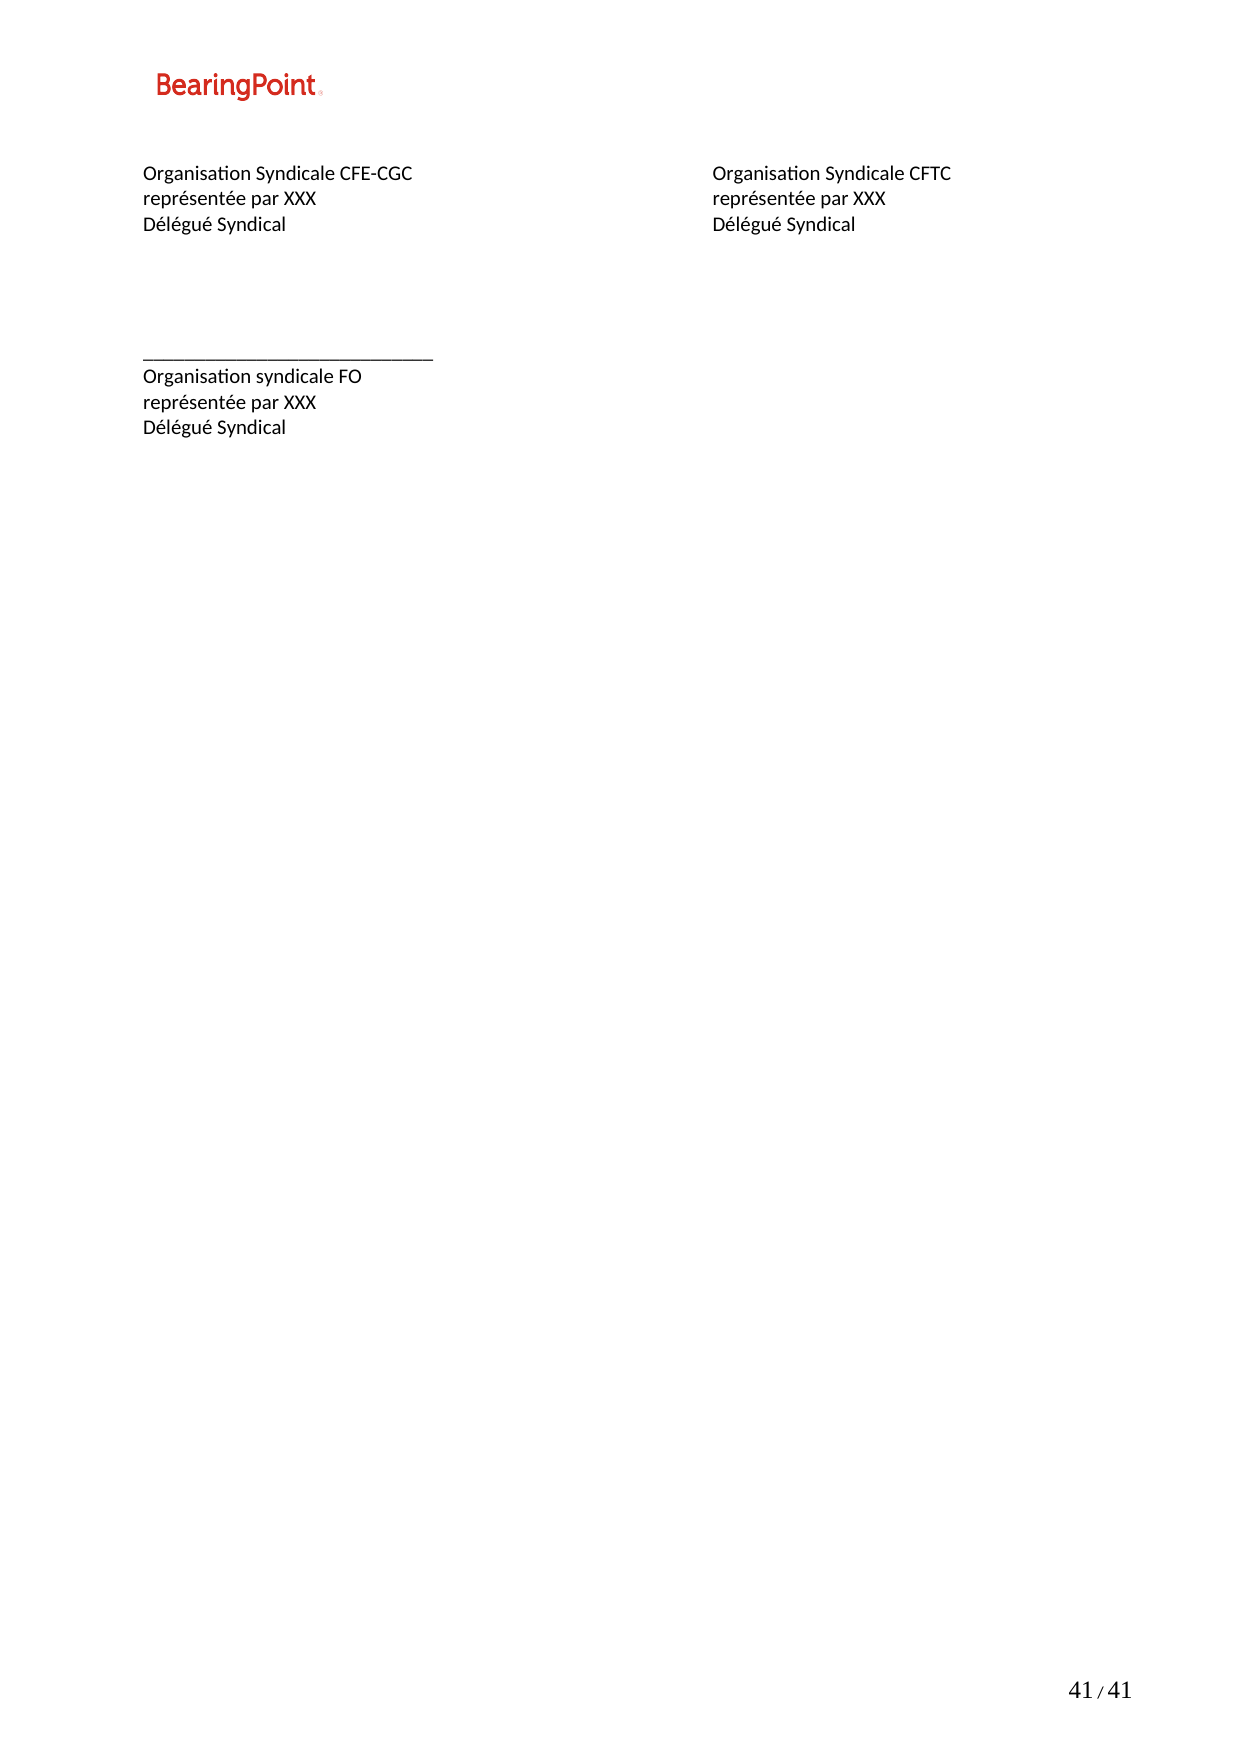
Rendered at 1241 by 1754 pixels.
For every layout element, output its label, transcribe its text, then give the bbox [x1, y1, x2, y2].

text Organisation Syndicale CFE-CGC Organisation Syndicale CFTC [143, 160, 1117, 186]
text Délégué Syndical Délégué Syndical [143, 211, 1117, 236]
text ____________________________ [143, 338, 1117, 363]
text Organisation syndicale FO [143, 363, 1117, 389]
text Délégué Syndical [143, 414, 1117, 440]
text représentée par XXX [143, 389, 1117, 414]
picture [157, 73, 323, 101]
text représentée par XXX représentée par XXX [143, 186, 1117, 211]
